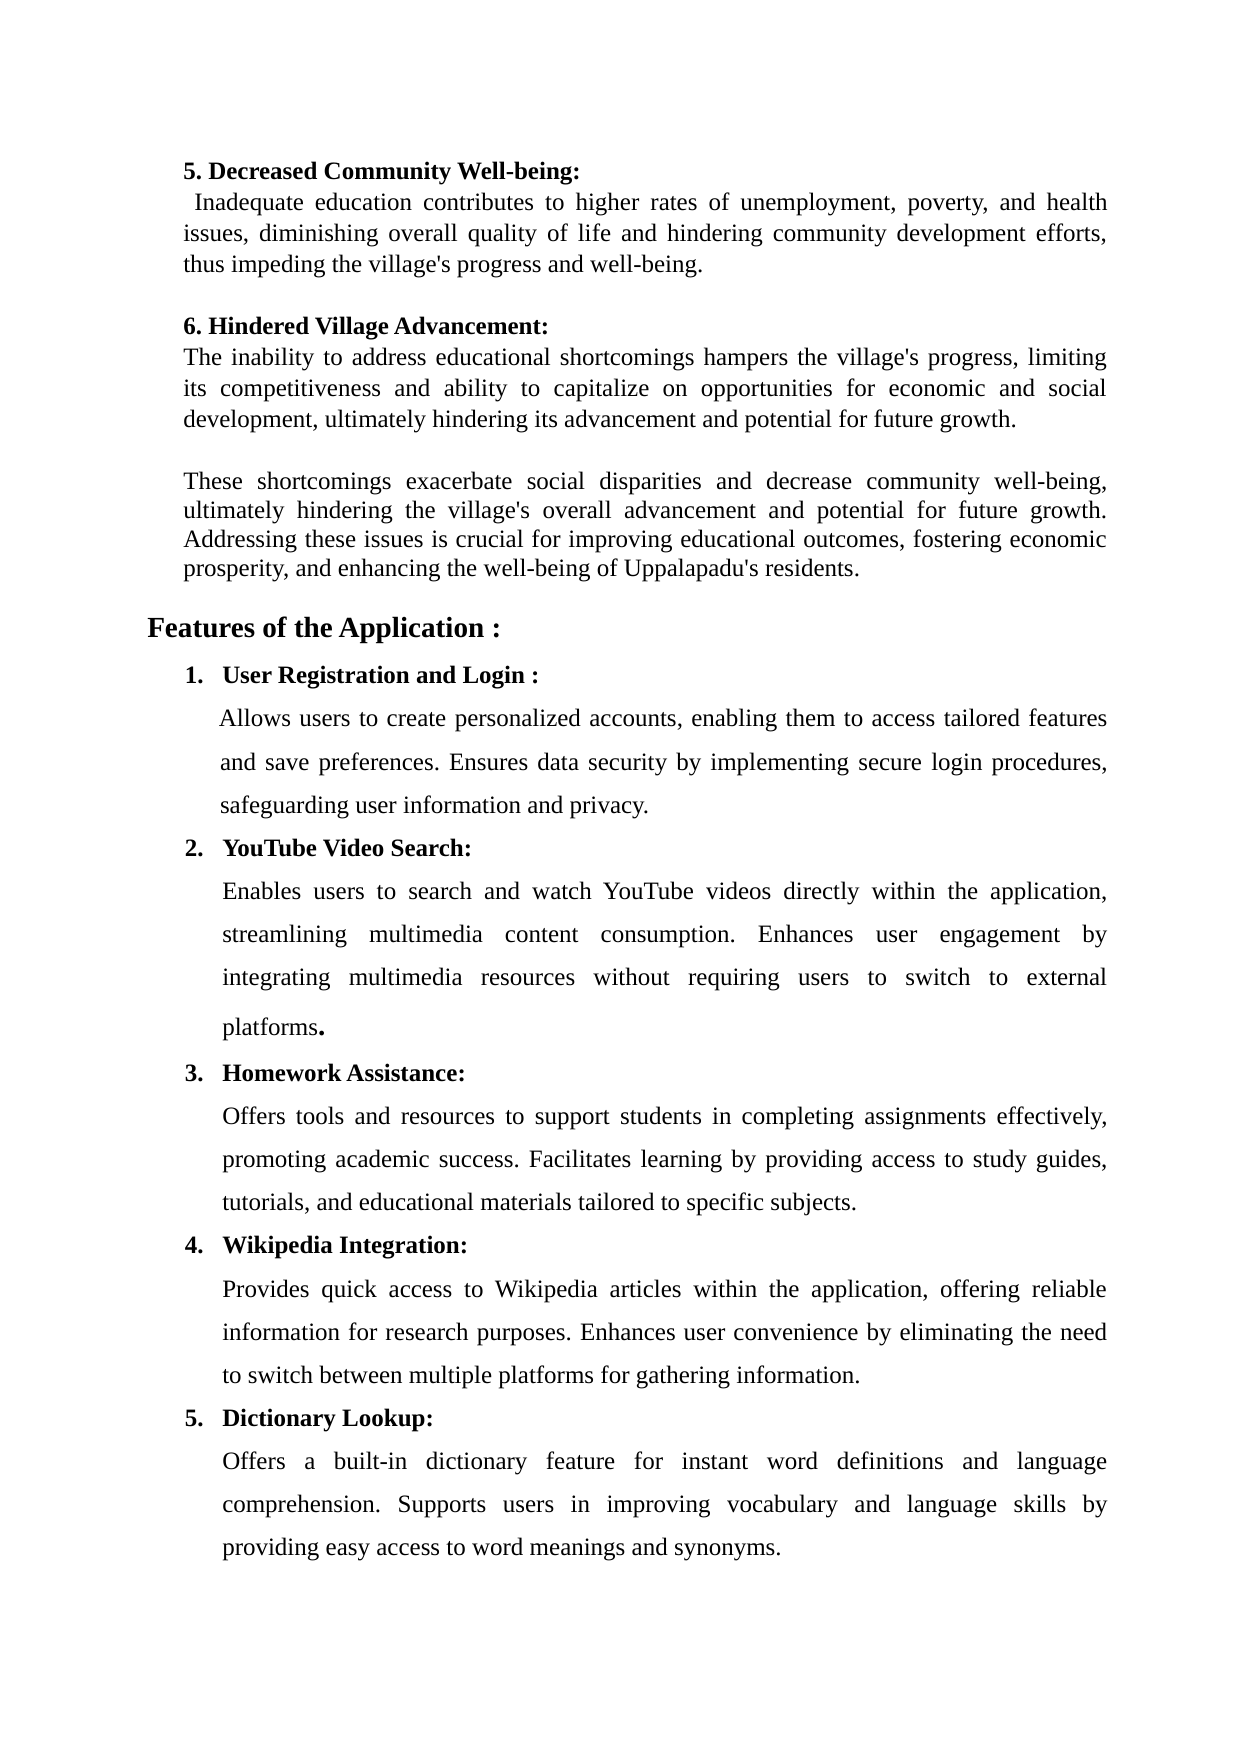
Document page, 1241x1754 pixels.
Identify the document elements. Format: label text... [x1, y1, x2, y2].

list Homework Assistance: [184, 1058, 1108, 1087]
list Enables users to search and watch YouTube videos directly within the application, streamlining multimedia content consumption. Enhances user engagement by integrating multimedia resources without requiring users to switch to external platforms. [222, 876, 1108, 1041]
list YouTube Video Search: [184, 833, 1108, 862]
list Provides quick access to Wikipedia articles within the application, offering reliable information for research purposes. Enhances user convenience by eliminating the need to switch between multiple platforms for gathering information. [222, 1274, 1108, 1389]
text The inability to address educational shortcomings hampers the village's progress, limiting its competitiveness and ability to capitalize on opportunities for economic and social development, ultimately hindering its advancement and potential for future growth. [183, 342, 1108, 433]
text These shortcomings exacerbate social disparities and decrease community well-being, ultimately hindering the village's overall advancement and potential for future growth. Addressing these issues is crucial for improving educational outcomes, fostering economic prosperity, and enhancing the well-being of Uppalapadu's residents. [183, 466, 1108, 581]
list Offers tools and resources to support students in completing assignments effectively, promoting academic success. Facilitates learning by providing access to study guides, tutorials, and educational materials tailored to specific subjects. [222, 1101, 1108, 1216]
text Allows users to create personalized accounts, enabling them to access tailored features and save preferences. Ensures data security by implementing secure login procedures, safeguarding user information and privacy. [219, 703, 1108, 818]
list Dictionary Lookup: [184, 1403, 1108, 1432]
text Features of the Application : [147, 610, 1108, 644]
text Inadequate education contributes to higher rates of unemployment, poverty, and health issues, diminishing overall quality of life and hindering community development efforts, thus impeding the village's progress and well-being. [183, 187, 1108, 278]
list User Registration and Login : [184, 660, 1108, 689]
list Offers a built-in dictionary feature for instant word definitions and language comprehension. Supports users in improving vocabulary and language skills by providing easy access to word meanings and synonyms. [222, 1446, 1108, 1561]
text 5. Decreased Community Well-being: [183, 156, 1108, 185]
text 6. Hindered Village Advancement: [183, 311, 1108, 340]
list Wikipedia Integration: [184, 1231, 1108, 1259]
